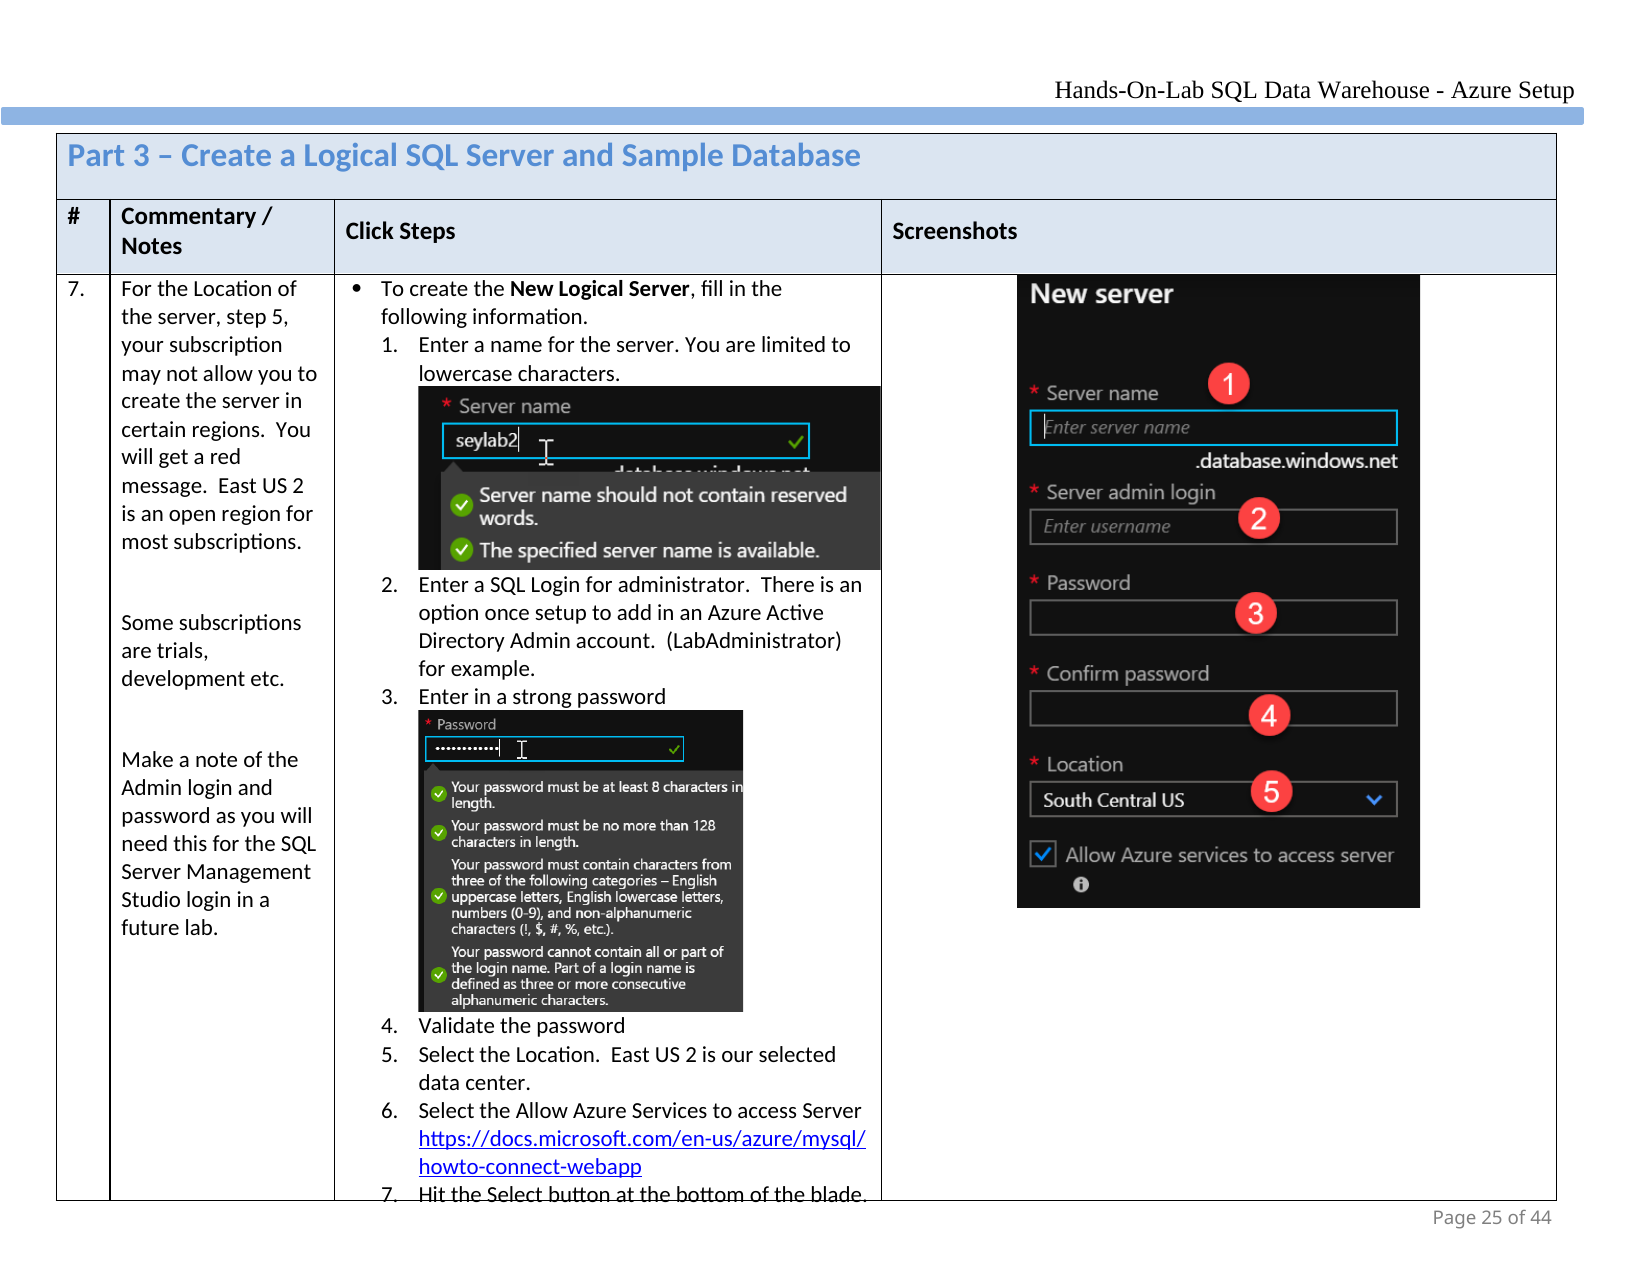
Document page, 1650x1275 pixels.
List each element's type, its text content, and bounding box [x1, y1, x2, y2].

picture [418, 386, 881, 570]
table_cell Click Steps [335, 200, 881, 273]
table_cell [882, 275, 1556, 1200]
table_cell To create the New Logical Server, fill in the following information. Enter a name for the server. You are limited to lowercase characters. Enter a SQL Login for administrator. There is an option once setup to add in an Azure Active Directory Admin account. (LabAdministrator) for example. Enter in a strong password Validate the password Select the Location. East US 2 is our selected data center. Select the Allow Azure Services to access Server https://docs.microsoft.com/en-us/azure/mysql/howto-connect-webapp Hit the Select button at the bottom of the blade. [335, 275, 881, 1200]
table_cell Screenshots [882, 200, 1556, 273]
table_header Part 3 – Create a Logical SQL Server and Sample Database [57, 134, 1556, 199]
picture [1017, 274, 1421, 908]
picture [418, 710, 744, 1012]
table_cell [57, 275, 109, 1200]
table_cell # [57, 200, 109, 273]
table_cell Commentary / Notes [111, 200, 334, 273]
table_cell For the Location of the server, step 5, your subscription may not allow you to create the server in certain regions. You will get a red message. East US 2 is an open region for most subscriptions. Some subscriptions are trials, development etc. Make a note of the Admin login and password as you will need this for the SQL Server Management Studio login in a future lab. [111, 275, 334, 1200]
